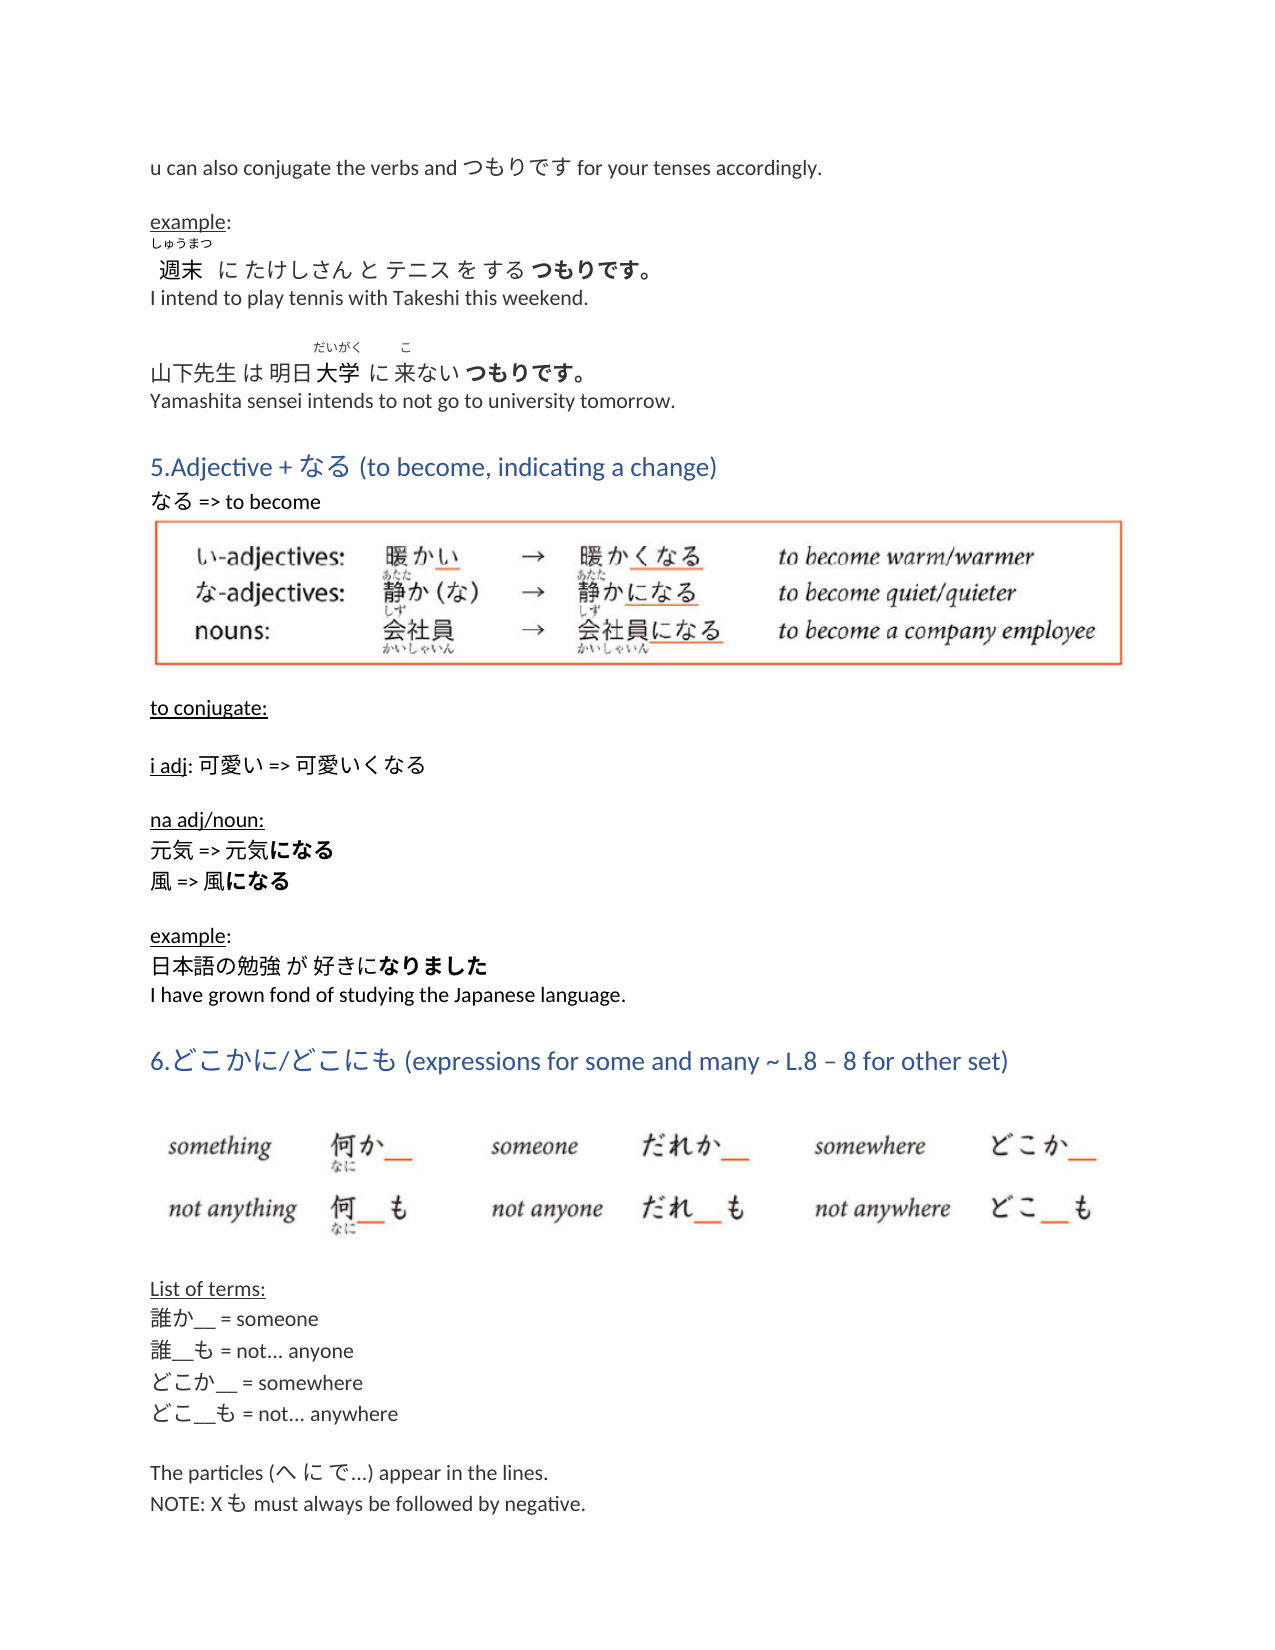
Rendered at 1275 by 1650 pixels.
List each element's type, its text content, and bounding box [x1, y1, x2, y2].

text na adj/noun: [150, 806, 1125, 833]
text u can also conjugate the verbs and つもりです for your tenses accordingly. [150, 149, 1125, 181]
text 誰か__ = someone [150, 1301, 1125, 1333]
text I intend to play tennis with Takeshi this weekend. [150, 284, 1125, 311]
text 山下先生 は 明日 に ない つもりです。 [150, 338, 1125, 387]
text example: [150, 923, 1125, 949]
text どこか__ = somewhere [150, 1365, 1125, 1396]
text 日本語の勉強 が 好きになりました [150, 949, 1125, 981]
text example: [150, 208, 1125, 234]
text List of terms: [150, 1275, 1125, 1301]
subtitle Adjective + なる (to become, indicating a change) [150, 445, 1125, 484]
text NOTE: Xも must always be followed by negative. [150, 1486, 1125, 1518]
text The particles (へ に で...) appear in the lines. [150, 1455, 1125, 1486]
text Yamashita sensei intends to not go to university tomorrow. [150, 387, 1125, 414]
text 風 => 風になる [150, 864, 1125, 896]
text I have grown fond of studying the Japanese language. [150, 981, 1125, 1008]
text どこ__も = not... anywhere [150, 1396, 1125, 1428]
text 誰__も = not... anyone [150, 1333, 1125, 1365]
text なる => to become [150, 484, 1125, 516]
text 元気 => 元気になる [150, 833, 1125, 864]
picture [150, 1104, 1125, 1249]
subtitle どこかに/どこにも (expressions for some and many ~ L.8 – 8 for other set) [150, 1038, 1125, 1078]
picture [150, 516, 1125, 668]
text to conjugate: [150, 694, 1125, 721]
text に たけしさん と テニス を する つもりです。 [150, 234, 1125, 284]
text i adj: 可愛い => 可愛いくなる [150, 748, 1125, 779]
